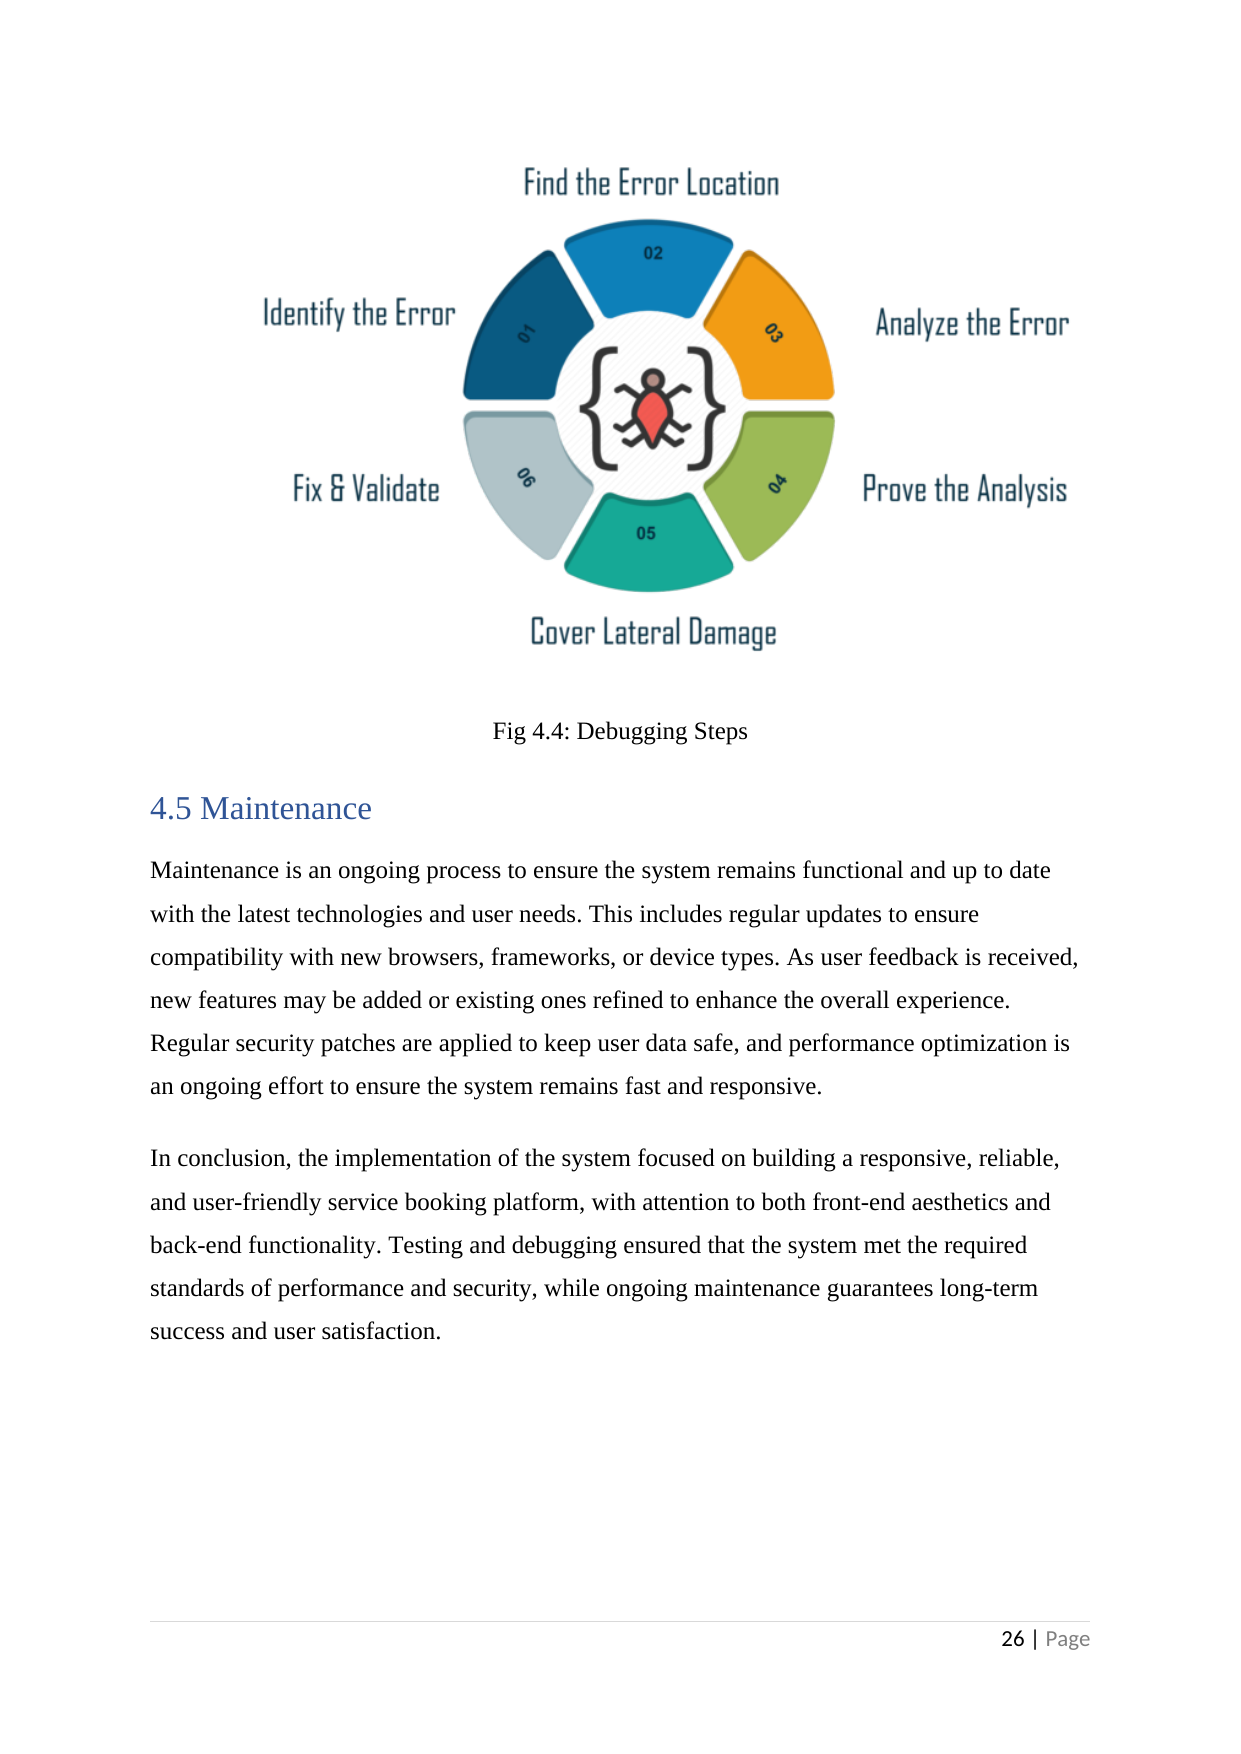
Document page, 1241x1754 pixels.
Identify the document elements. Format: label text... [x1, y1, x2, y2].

text Fig 4.4: Debugging Steps [150, 716, 1090, 744]
text In conclusion, the implementation of the system focused on building a responsive, reliable, and user-friendly service booking platform, with attention to both front-end aesthetics and back-end functionality. Testing and debugging ensured that the system met the required standards of performance and security, while ongoing maintenance guarantees long-term success and user satisfaction. [150, 1143, 1090, 1345]
picture [150, 150, 1091, 673]
text Maintenance is an ongoing process to ensure the system remains functional and up to date with the latest technologies and user needs. This includes regular updates to ensure compatibility with new browsers, frameworks, or device types. As user feedback is received, new features may be added or existing ones refined to enhance the overall experience. Regular security patches are applied to keep user data safe, and performance optimization is an ongoing effort to ensure the system remains fast and responsive. [150, 856, 1090, 1100]
subtitle 4.5 Maintenance [150, 788, 1090, 826]
